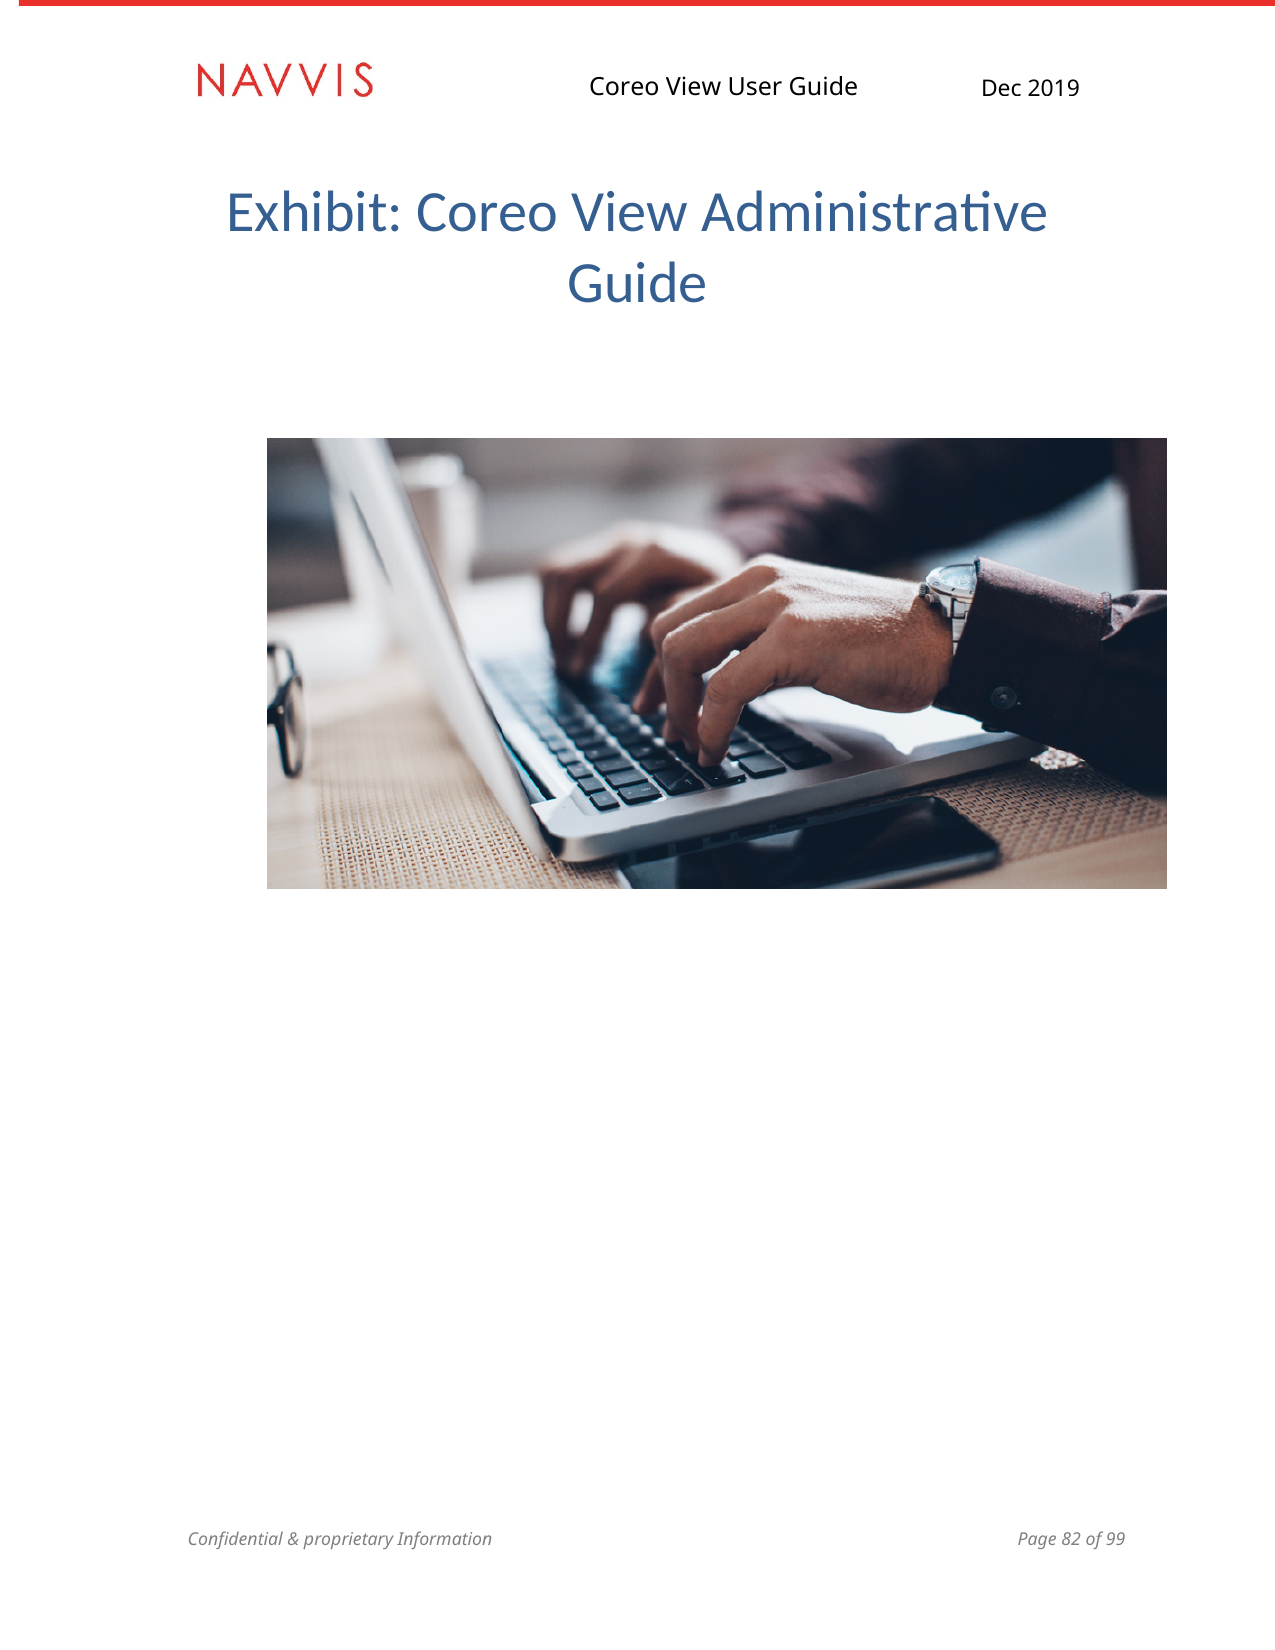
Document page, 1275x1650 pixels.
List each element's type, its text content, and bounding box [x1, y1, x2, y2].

picture [187, 55, 383, 104]
picture [267, 438, 1167, 889]
title Exhibit: Coreo View Administrative Guide [187, 175, 1087, 317]
